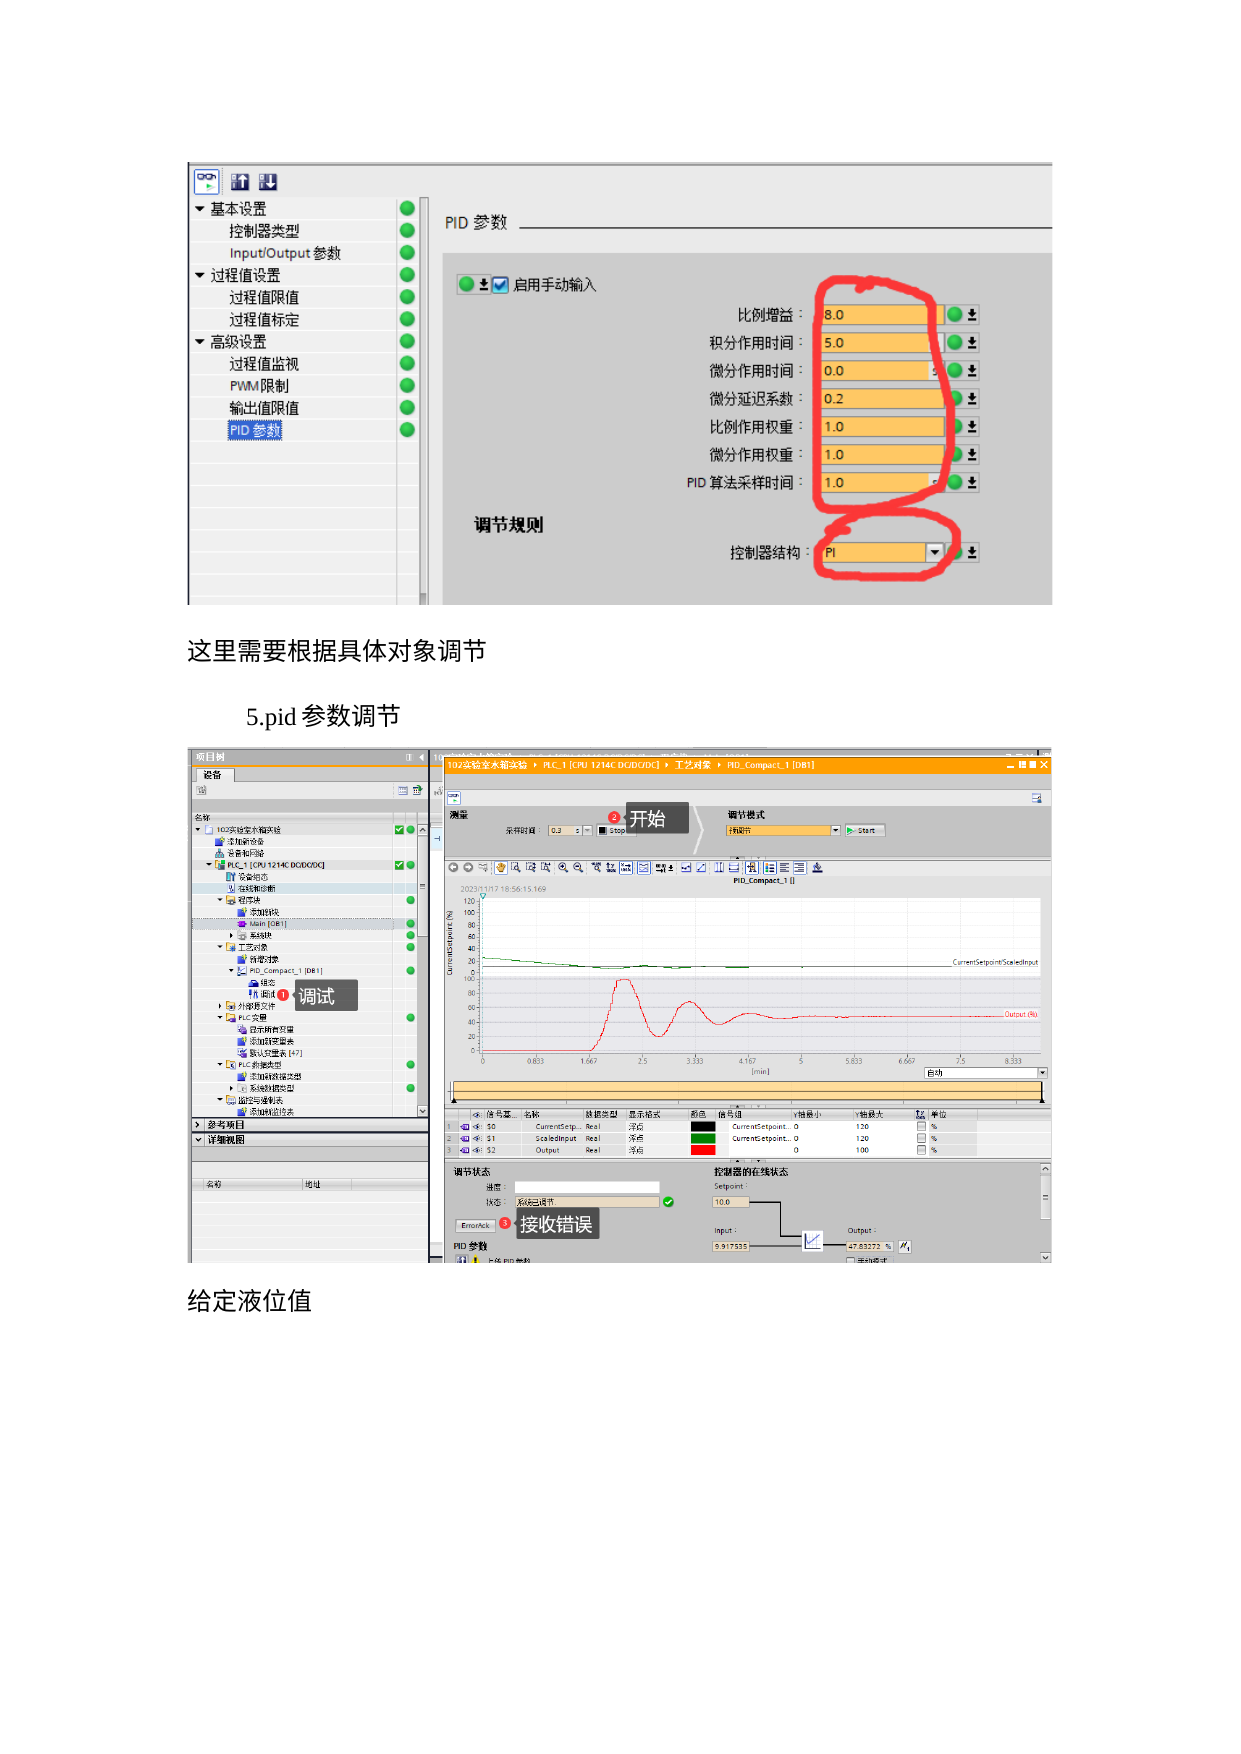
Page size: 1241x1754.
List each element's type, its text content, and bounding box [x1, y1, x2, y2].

text 这里需要根据具体对象调节 [187, 617, 1053, 682]
picture [187, 747, 1052, 1263]
picture [187, 162, 1053, 605]
text 5.pid参数调节 [187, 682, 1053, 747]
text 给定液位值 [187, 1267, 1053, 1332]
